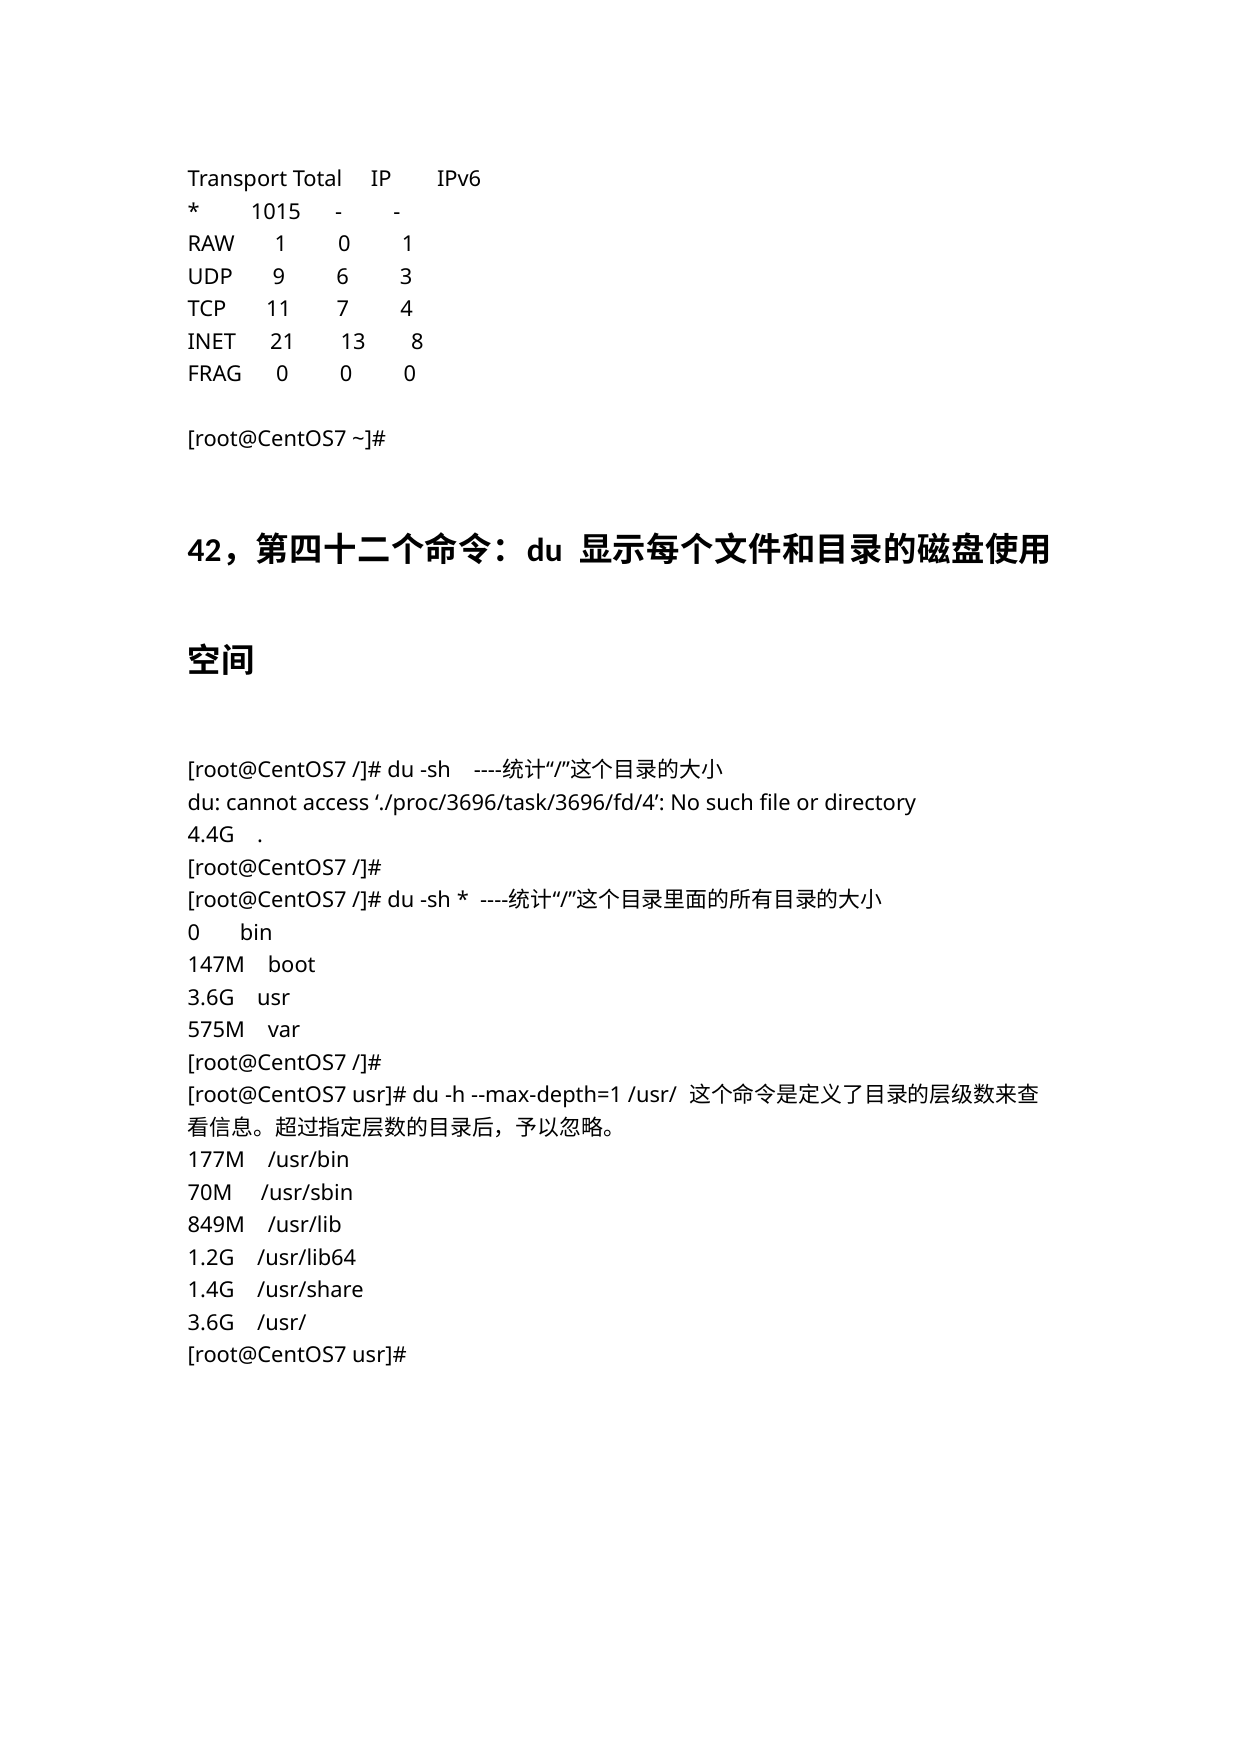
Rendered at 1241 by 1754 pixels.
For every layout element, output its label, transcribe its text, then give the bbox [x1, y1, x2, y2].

text 3.6G usr [187, 980, 1053, 1013]
text [root@CentOS7 usr]# du -h --max-depth=1 /usr/ 这个命令是定义了目录的层级数来查看信息。超过指定层数的目录后，予以忽略。 [187, 1078, 1053, 1143]
text RAW 1 0 1 [187, 227, 1053, 259]
text 177M /usr/bin [187, 1143, 1053, 1175]
subtitle 42，第四十二个命令：du 显示每个文件和目录的磁盘使用空间 [187, 514, 1053, 691]
text 0 bin [187, 915, 1053, 948]
text TCP 11 7 4 [187, 292, 1053, 324]
text FRAG 0 0 0 [187, 357, 1053, 389]
text 147M boot [187, 948, 1053, 980]
text * 1015 - - [187, 194, 1053, 227]
text INET 21 13 8 [187, 324, 1053, 357]
text [root@CentOS7 /]# du -sh * ----统计“/”这个目录里面的所有目录的大小 [187, 883, 1053, 915]
text [root@CentOS7 /]# du -sh ----统计“/”这个目录的大小 [187, 753, 1053, 785]
text 70M /usr/sbin [187, 1175, 1053, 1208]
text Transport Total IP IPv6 [187, 162, 1053, 194]
text 849M /usr/lib [187, 1208, 1053, 1240]
text 1.2G /usr/lib64 [187, 1240, 1053, 1273]
text 4.4G . [187, 818, 1053, 850]
text UDP 9 6 3 [187, 259, 1053, 292]
text [root@CentOS7 usr]# [187, 1338, 1053, 1370]
text du: cannot access ‘./proc/3696/task/3696/fd/4’: No such file or directory [187, 785, 1053, 818]
text 3.6G /usr/ [187, 1305, 1053, 1338]
text [root@CentOS7 /]# [187, 850, 1053, 883]
text [root@CentOS7 ~]# [187, 422, 1053, 454]
text 1.4G /usr/share [187, 1273, 1053, 1305]
text [root@CentOS7 /]# [187, 1045, 1053, 1078]
text 575M var [187, 1013, 1053, 1045]
